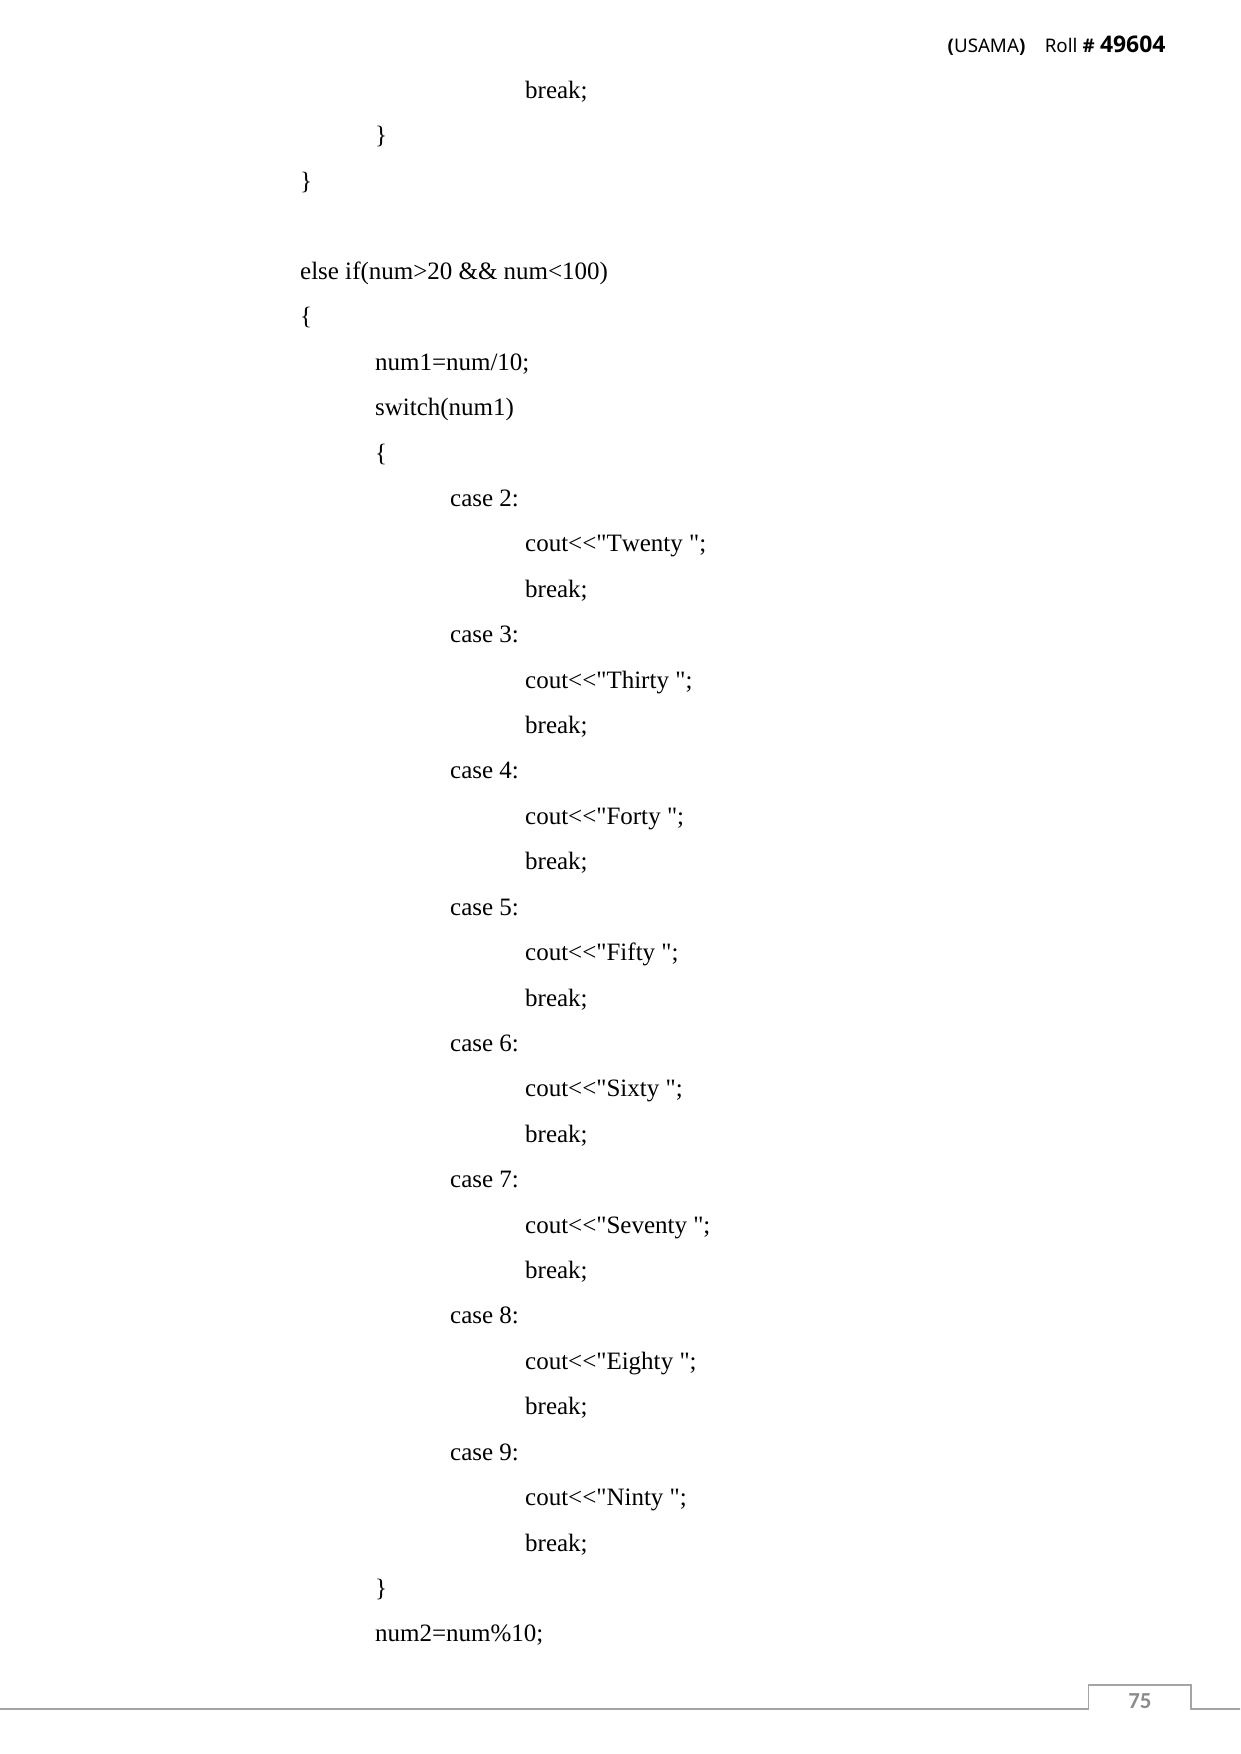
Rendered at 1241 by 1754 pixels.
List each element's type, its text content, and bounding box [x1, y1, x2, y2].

text cout<<"Twenty "; [150, 528, 1165, 557]
text } [150, 166, 1165, 194]
text num1=num/10; [150, 347, 1165, 376]
text { [150, 438, 1165, 466]
text cout<<"Sixty "; [150, 1073, 1165, 1102]
text cout<<"Seventy "; [150, 1210, 1165, 1238]
text case 8: [150, 1301, 1165, 1329]
text } [150, 1573, 1165, 1602]
text cout<<"Fifty "; [150, 937, 1165, 966]
text case 2: [150, 483, 1165, 512]
text case 6: [150, 1028, 1165, 1057]
text case 9: [150, 1437, 1165, 1466]
text case 3: [150, 619, 1165, 648]
text case 5: [150, 892, 1165, 921]
text } [150, 120, 1165, 149]
text break; [150, 710, 1165, 739]
text cout<<"Thirty "; [150, 665, 1165, 693]
text else if(num>20 && num<100) [150, 256, 1165, 285]
text switch(num1) [150, 392, 1165, 421]
text { [150, 301, 1165, 330]
text break; [150, 75, 1165, 104]
text num2=num%10; [150, 1618, 1165, 1647]
text break; [150, 846, 1165, 875]
text cout<<"Ninty "; [150, 1482, 1165, 1511]
text break; [150, 1119, 1165, 1148]
text case 4: [150, 756, 1165, 784]
text break; [150, 574, 1165, 603]
text cout<<"Eighty "; [150, 1346, 1165, 1375]
text break; [150, 1528, 1165, 1556]
text cout<<"Forty "; [150, 801, 1165, 830]
text break; [150, 1391, 1165, 1420]
text break; [150, 983, 1165, 1011]
text case 7: [150, 1164, 1165, 1193]
text break; [150, 1255, 1165, 1284]
